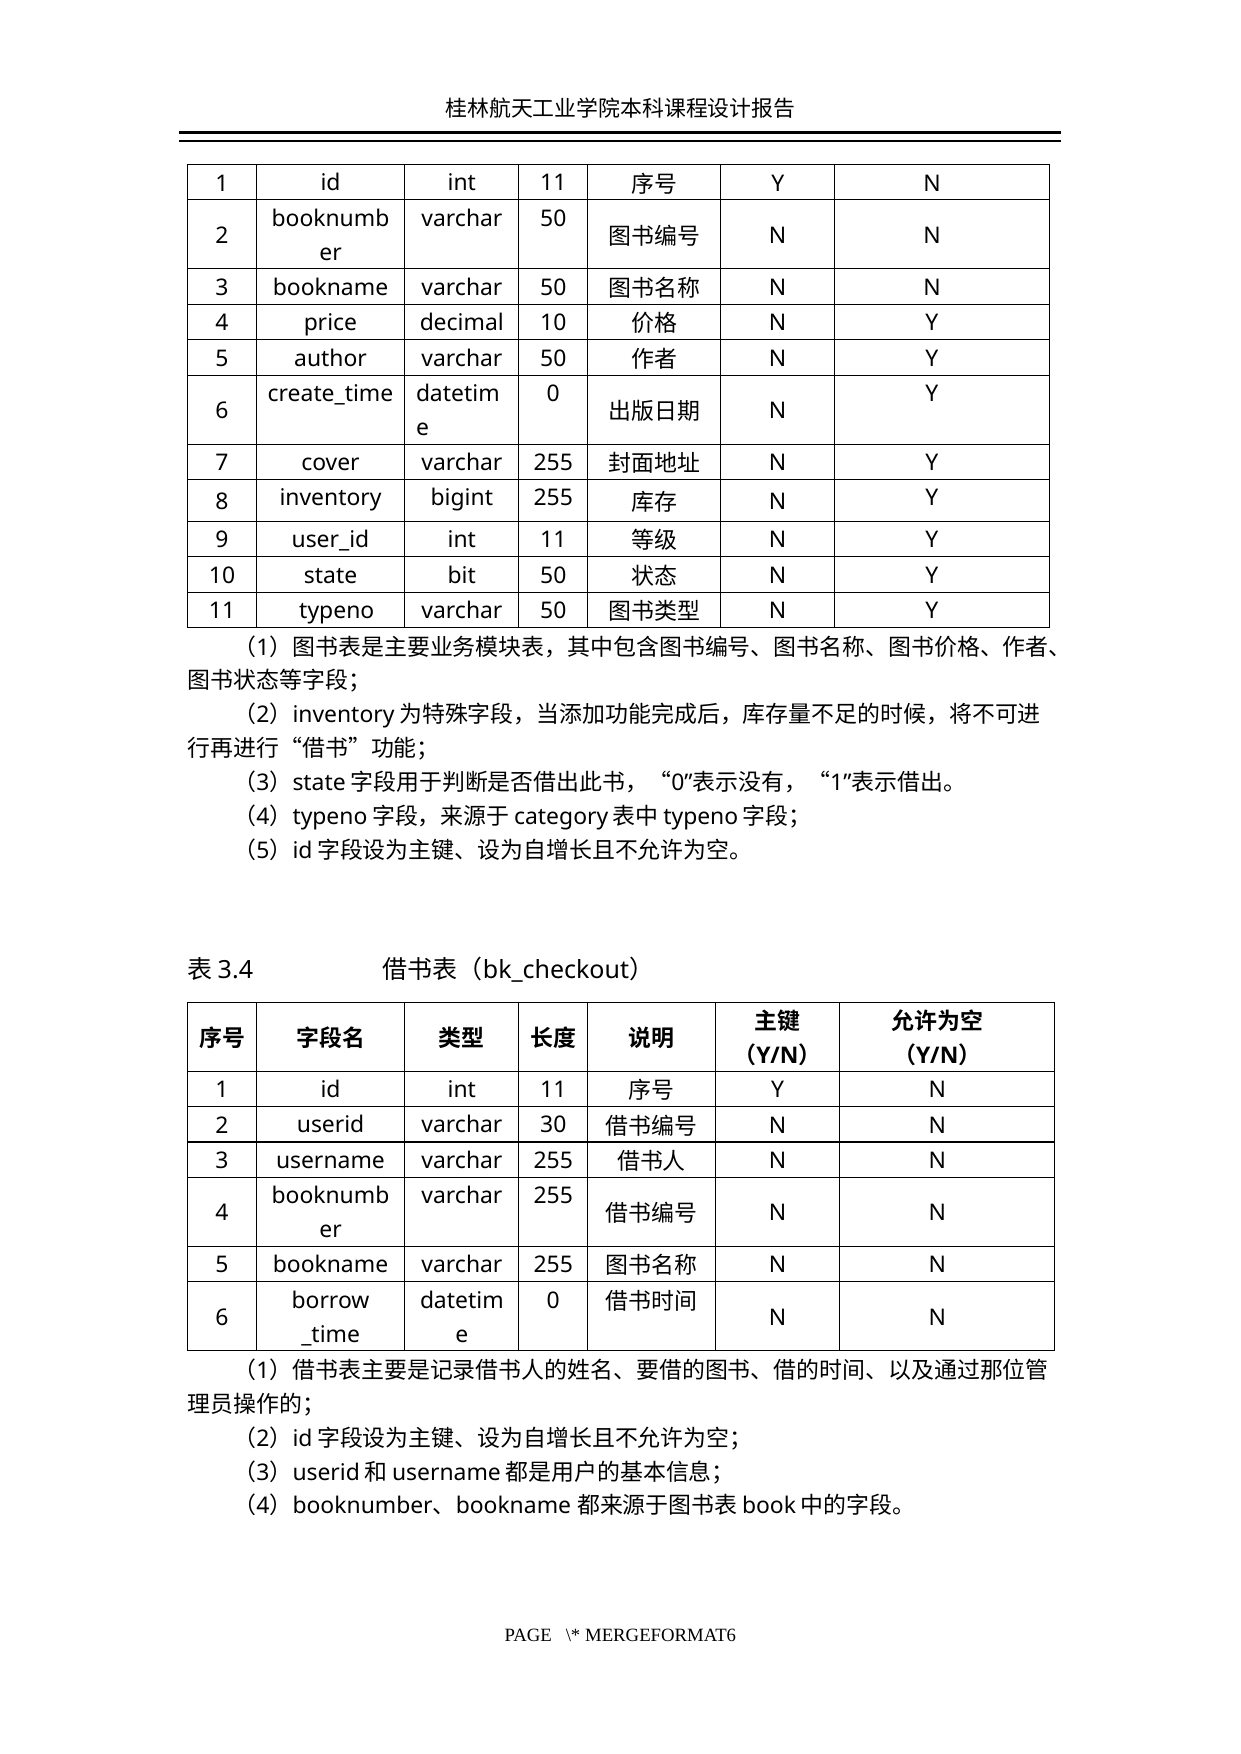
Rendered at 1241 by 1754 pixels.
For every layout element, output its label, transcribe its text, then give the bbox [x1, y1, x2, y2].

table_cell inventory [257, 480, 404, 521]
table_cell Y [835, 522, 1049, 556]
table_cell N [721, 305, 834, 339]
table_cell bigint [405, 480, 518, 521]
text 表3.4 借书表（bk_checkout） [187, 934, 1053, 1002]
table_cell int [405, 1072, 518, 1106]
list id字段设为主键、设为自增长且不允许为空； [187, 1419, 1053, 1453]
table_cell 库存 [588, 480, 720, 521]
table_cell 50 [519, 269, 587, 304]
table_cell varchar [405, 1178, 518, 1246]
table_cell id [257, 1072, 404, 1106]
table_cell 价格 [588, 305, 720, 339]
table_cell 借书编号 [588, 1107, 715, 1141]
table_cell 出版日期 [588, 376, 720, 443]
table_header 长度 [519, 1003, 587, 1071]
table_cell 3 [188, 1143, 256, 1177]
table_cell N [721, 269, 834, 304]
table_cell N [721, 200, 834, 268]
table_cell Y [835, 445, 1049, 479]
table_cell N [721, 593, 834, 627]
table_cell 30 [519, 1107, 587, 1141]
table_cell Y [835, 557, 1049, 592]
list userid和username都是用户的基本信息； [187, 1453, 1053, 1487]
text （4）typeno字段，来源于category表中typeno字段； [187, 798, 1053, 832]
table_cell varchar [405, 269, 518, 304]
table_cell 6 [188, 1282, 256, 1350]
text （2）inventory为特殊字段，当添加功能完成后，库存量不足的时候，将不可进行再进行“借书”功能； [187, 696, 1053, 764]
table_cell varchar [405, 1107, 518, 1141]
table_cell N [716, 1143, 839, 1177]
table_header 类型 [405, 1003, 518, 1071]
table_cell userid [257, 1107, 404, 1141]
table_cell varchar [405, 1143, 518, 1177]
table_cell N [721, 445, 834, 479]
table_cell 序号 [588, 165, 720, 199]
table_cell 7 [188, 445, 256, 479]
table_cell 255 [519, 480, 587, 521]
table_cell varchar [405, 200, 518, 268]
table_cell Y [835, 593, 1049, 627]
table_cell create_time [257, 376, 404, 443]
table_cell 5 [188, 340, 256, 374]
table_cell N [716, 1107, 839, 1141]
table_cell N [716, 1282, 839, 1350]
table_cell 等级 [588, 522, 720, 556]
table_header 字段名 [257, 1003, 404, 1071]
table_header 允许为空（Y/N） [840, 1003, 1054, 1071]
table_cell Y [835, 480, 1049, 521]
table_cell N [716, 1247, 839, 1281]
table_cell 图书类型 [588, 593, 720, 627]
table_cell N [721, 557, 834, 592]
table_cell 借书时间 [588, 1282, 715, 1350]
table_cell decimal [405, 305, 518, 339]
table_cell 50 [519, 557, 587, 592]
table_cell N [840, 1178, 1054, 1246]
table_header 主键（Y/N） [716, 1003, 839, 1071]
table_cell booknumber [257, 1178, 404, 1246]
table_cell user_id [257, 522, 404, 556]
table_cell typeno [257, 593, 404, 627]
table_cell author [257, 340, 404, 374]
table_cell cover [257, 445, 404, 479]
table_cell 1 [188, 1072, 256, 1106]
table_cell price [257, 305, 404, 339]
table_cell 2 [188, 1107, 256, 1141]
table_cell borrow_time [257, 1282, 404, 1350]
table_cell 11 [519, 165, 587, 199]
table_cell varchar [405, 1247, 518, 1281]
table_cell 3 [188, 269, 256, 304]
table_cell N [835, 165, 1049, 199]
table_cell 封面地址 [588, 445, 720, 479]
table_cell varchar [405, 445, 518, 479]
table_cell username [257, 1143, 404, 1177]
table_cell 10 [519, 305, 587, 339]
table_cell varchar [405, 340, 518, 374]
table_cell state [257, 557, 404, 592]
table_cell 8 [188, 480, 256, 521]
table_cell N [840, 1247, 1054, 1281]
table_cell bookname [257, 269, 404, 304]
table_cell 255 [519, 445, 587, 479]
text （5）id字段设为主键、设为自增长且不允许为空。 [187, 832, 1053, 866]
table_cell id [257, 165, 404, 199]
table_cell 1 [188, 165, 256, 199]
table_cell 11 [519, 1072, 587, 1106]
table_cell Y [721, 165, 834, 199]
table_cell 50 [519, 200, 587, 268]
table_cell datetime [405, 1282, 518, 1350]
text （3）state字段用于判断是否借出此书，“0”表示没有，“1”表示借出。 [187, 764, 1053, 798]
text （1）图书表是主要业务模块表，其中包含图书编号、图书名称、图书价格、作者、图书状态等字段； [187, 628, 1053, 696]
table_cell 255 [519, 1247, 587, 1281]
table_cell Y [835, 340, 1049, 374]
table_cell 11 [188, 593, 256, 627]
table_cell N [721, 522, 834, 556]
table_cell varchar [405, 593, 518, 627]
table_cell Y [835, 305, 1049, 339]
table_cell N [721, 340, 834, 374]
table_cell datetime [405, 376, 518, 443]
table_cell booknumber [257, 200, 404, 268]
table_cell N [840, 1072, 1054, 1106]
table_cell Y [835, 376, 1049, 443]
table_cell int [405, 522, 518, 556]
table_cell 借书编号 [588, 1178, 715, 1246]
table_cell 序号 [588, 1072, 715, 1106]
table_cell 50 [519, 593, 587, 627]
table_cell N [840, 1143, 1054, 1177]
table_header 说明 [588, 1003, 715, 1071]
table_cell 图书编号 [588, 200, 720, 268]
table_cell N [721, 480, 834, 521]
table_cell 作者 [588, 340, 720, 374]
table_cell Y [716, 1072, 839, 1106]
table_cell N [721, 376, 834, 443]
table_cell 2 [188, 200, 256, 268]
table_cell 图书名称 [588, 1247, 715, 1281]
table_cell int [405, 165, 518, 199]
table_cell N [840, 1107, 1054, 1141]
list 借书表主要是记录借书人的姓名、要借的图书、借的时间、以及通过那位管理员操作的； [187, 1351, 1053, 1419]
table_cell N [835, 269, 1049, 304]
table_cell 0 [519, 1282, 587, 1350]
table_cell 50 [519, 340, 587, 374]
table_cell 0 [519, 376, 587, 443]
table_cell 11 [519, 522, 587, 556]
table_cell 5 [188, 1247, 256, 1281]
table_cell 255 [519, 1143, 587, 1177]
table_cell N [840, 1282, 1054, 1350]
table_cell 6 [188, 376, 256, 443]
table_cell bit [405, 557, 518, 592]
list booknumber、bookname 都来源于图书表book中的字段。 [187, 1487, 1053, 1521]
table_cell N [716, 1178, 839, 1246]
table_cell 4 [188, 1178, 256, 1246]
table_cell 4 [188, 305, 256, 339]
table_cell bookname [257, 1247, 404, 1281]
table_cell 9 [188, 522, 256, 556]
table_cell 10 [188, 557, 256, 592]
table_header 序号 [188, 1003, 256, 1071]
table_cell 图书名称 [588, 269, 720, 304]
table_cell 状态 [588, 557, 720, 592]
table_cell 255 [519, 1178, 587, 1246]
table_cell N [835, 200, 1049, 268]
table_cell 借书人 [588, 1143, 715, 1177]
